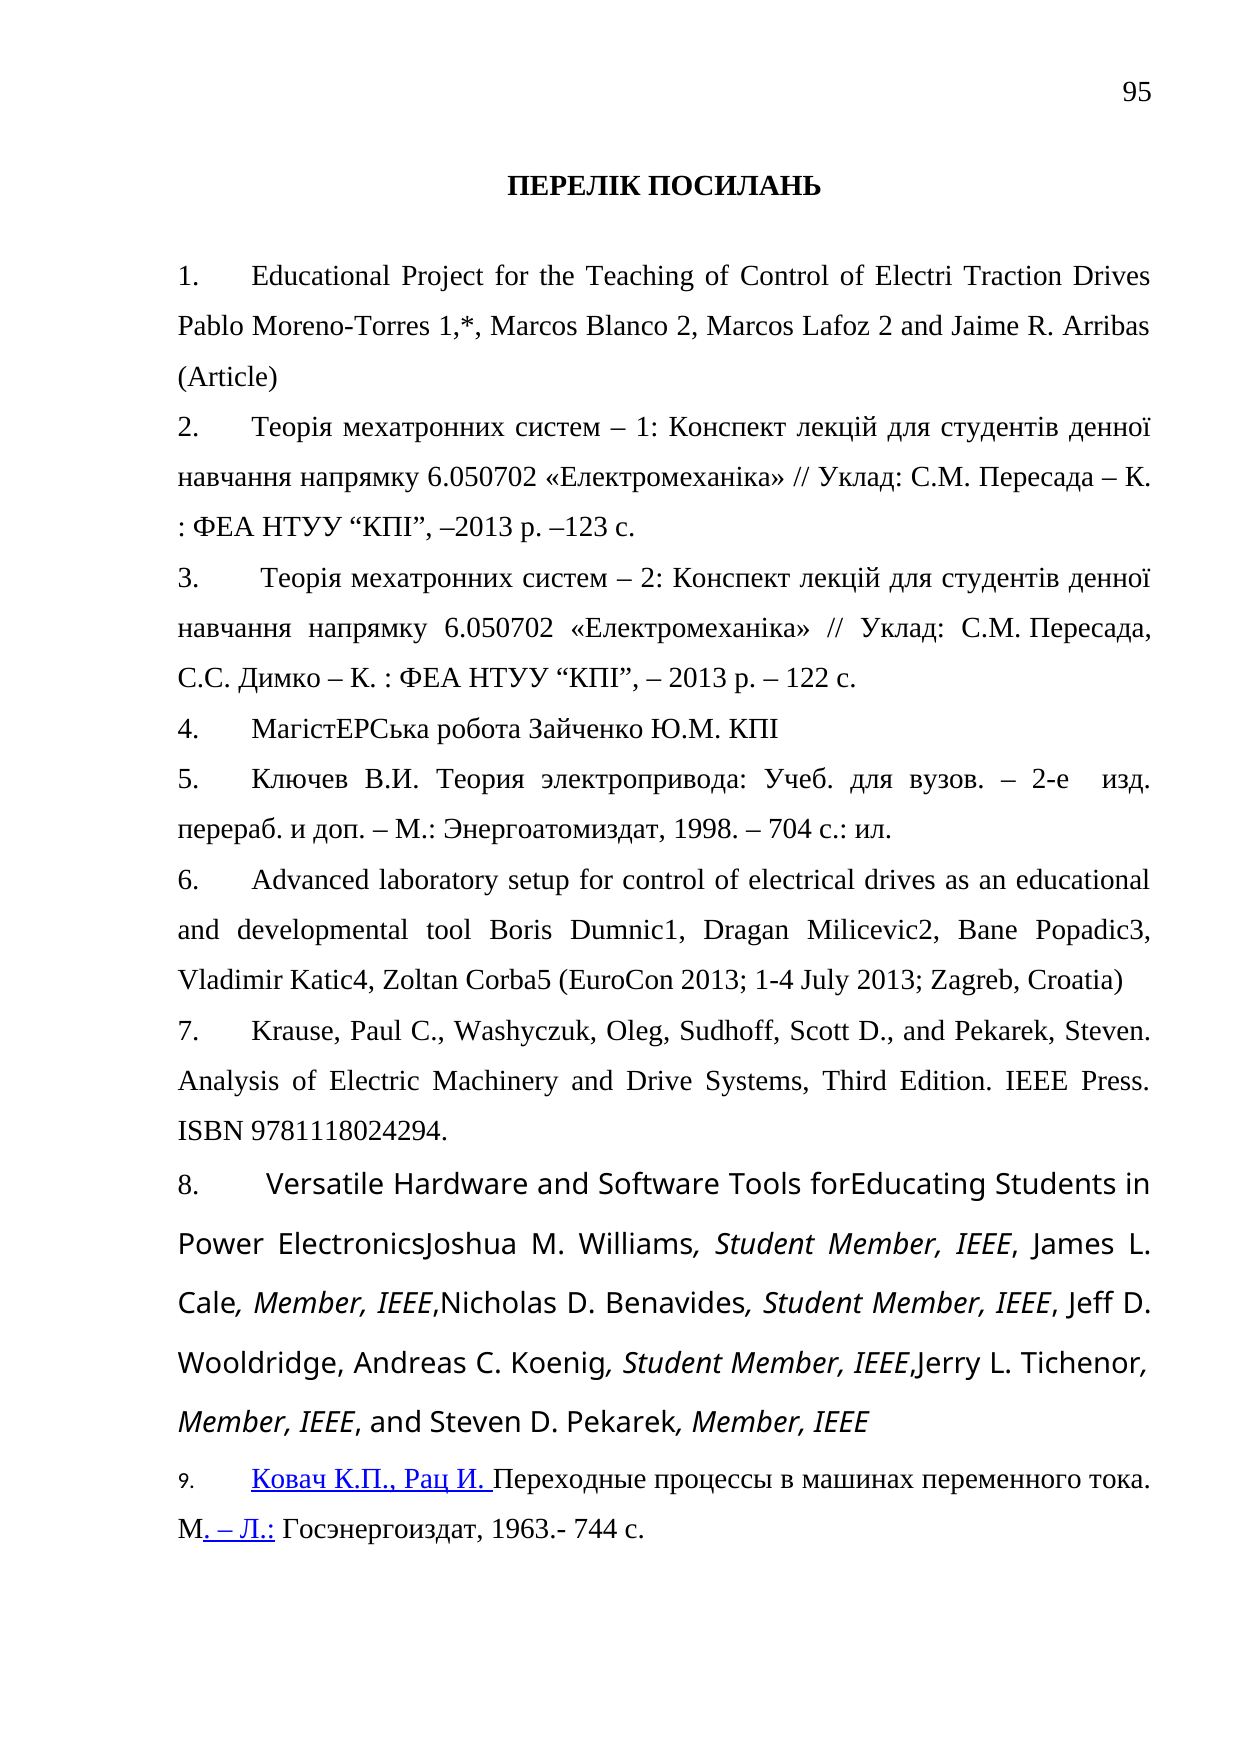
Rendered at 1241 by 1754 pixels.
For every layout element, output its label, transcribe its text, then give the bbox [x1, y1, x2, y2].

list МагістЕРСька робота Зайченко Ю.М. КПІ [177, 711, 1152, 744]
list Krause, Paul C., Washyczuk, Oleg, Sudhoff, Scott D., and Pekarek, Steven. Analysis of Electric Machinery and Drive Systems, Third Edition. IEEE Press. ISBN 9781118024294. [177, 1013, 1152, 1147]
list Advanced laboratory setup for control of electrical drives as an educational and developmental tool Boris Dumnic1, Dragan Milicevic2, Bane Popadic3, Vladimir Katic4, Zoltan Corba5 (EuroCon 2013; 1-4 July 2013; Zagreb, Croatia) [177, 862, 1152, 996]
list Ключев В.И. Теория электропривода: Учеб. для вузов. – 2-е изд. перераб. и доп. – М.: Энергоатомиздат, 1998. – 704 с.: ил. [177, 761, 1152, 845]
list Теорія мехатронних систем – 2: Конспект лекцій для студентів денної навчання напрямку 6.050702 «Електромеханіка» // Уклад: С.М. Пересада, С.С. Димко – К. : ФЕА НТУУ “КПІ”, – 2013 р. – 122 с. [177, 560, 1152, 694]
list Educational Project for the Teaching of Control of Electri Traction Drives Pablo Moreno-Torres 1,*, Marcos Blanco 2, Marcos Lafoz 2 and Jaime R. Arribas (Article) [177, 258, 1152, 392]
subtitle Перелік посилань [177, 168, 1152, 202]
list Теорія мехатронних систем – 1: Конспект лекцій для студентів денної навчання напрямку 6.050702 «Електромеханіка» // Уклад: С.М. Пересада – К. : ФЕА НТУУ “КПІ”, –2013 р. –123 с. [177, 409, 1152, 543]
list Versatile Hardware and Software Tools forEducating Students in Power ElectronicsJoshua M. Williams, Student Member, IEEE, James L. Cale, Member, IEEE,Nicholas D. Benavides, Student Member, IEEE, Jeff D. Wooldridge, Andreas C. Koenig, Student Member, IEEE,Jerry L. Tichenor, Member, IEEE, and Steven D. Pekarek, Member, IEEE [177, 1164, 1152, 1441]
list Ковач К.П., Рац И. Переходные процессы в машинах переменного тока. М. – Л.: Госэнергоиздат, 1963.- 744 с. [177, 1461, 1152, 1545]
